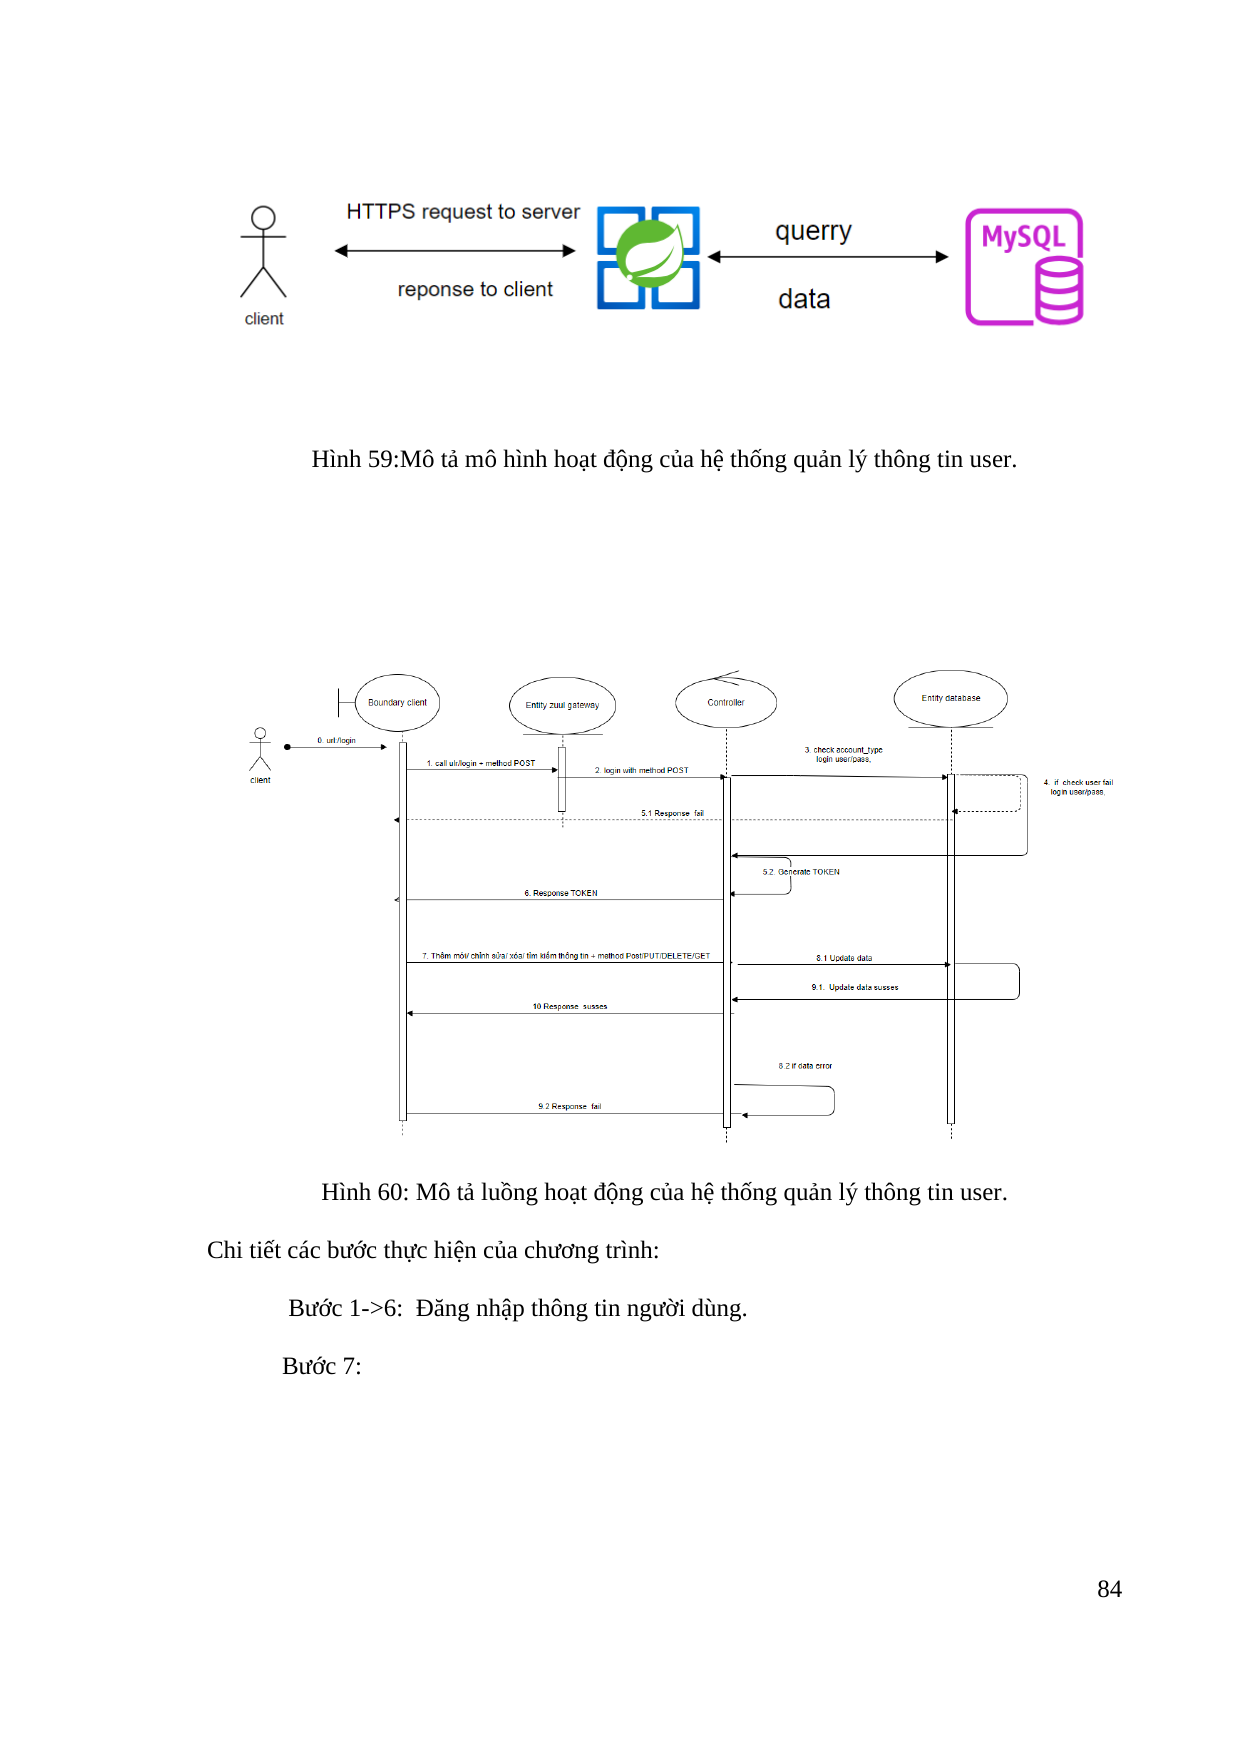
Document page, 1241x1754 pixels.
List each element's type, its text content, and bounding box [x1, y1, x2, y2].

picture [206, 618, 1122, 1148]
picture [206, 118, 1122, 415]
text Bước 7: [207, 1351, 1122, 1380]
text Hình 60: Mô tả luồng hoạt động của hệ thống quản lý thông tin user. [207, 1177, 1122, 1205]
text Bước 1->6: Đăng nhập thông tin người dùng. [207, 1293, 1122, 1322]
text Chi tiết các bước thực hiện của chương trình: [207, 1235, 1122, 1263]
text Hình 59:Mô tả mô hình hoạt động của hệ thống quản lý thông tin user. [207, 444, 1122, 473]
